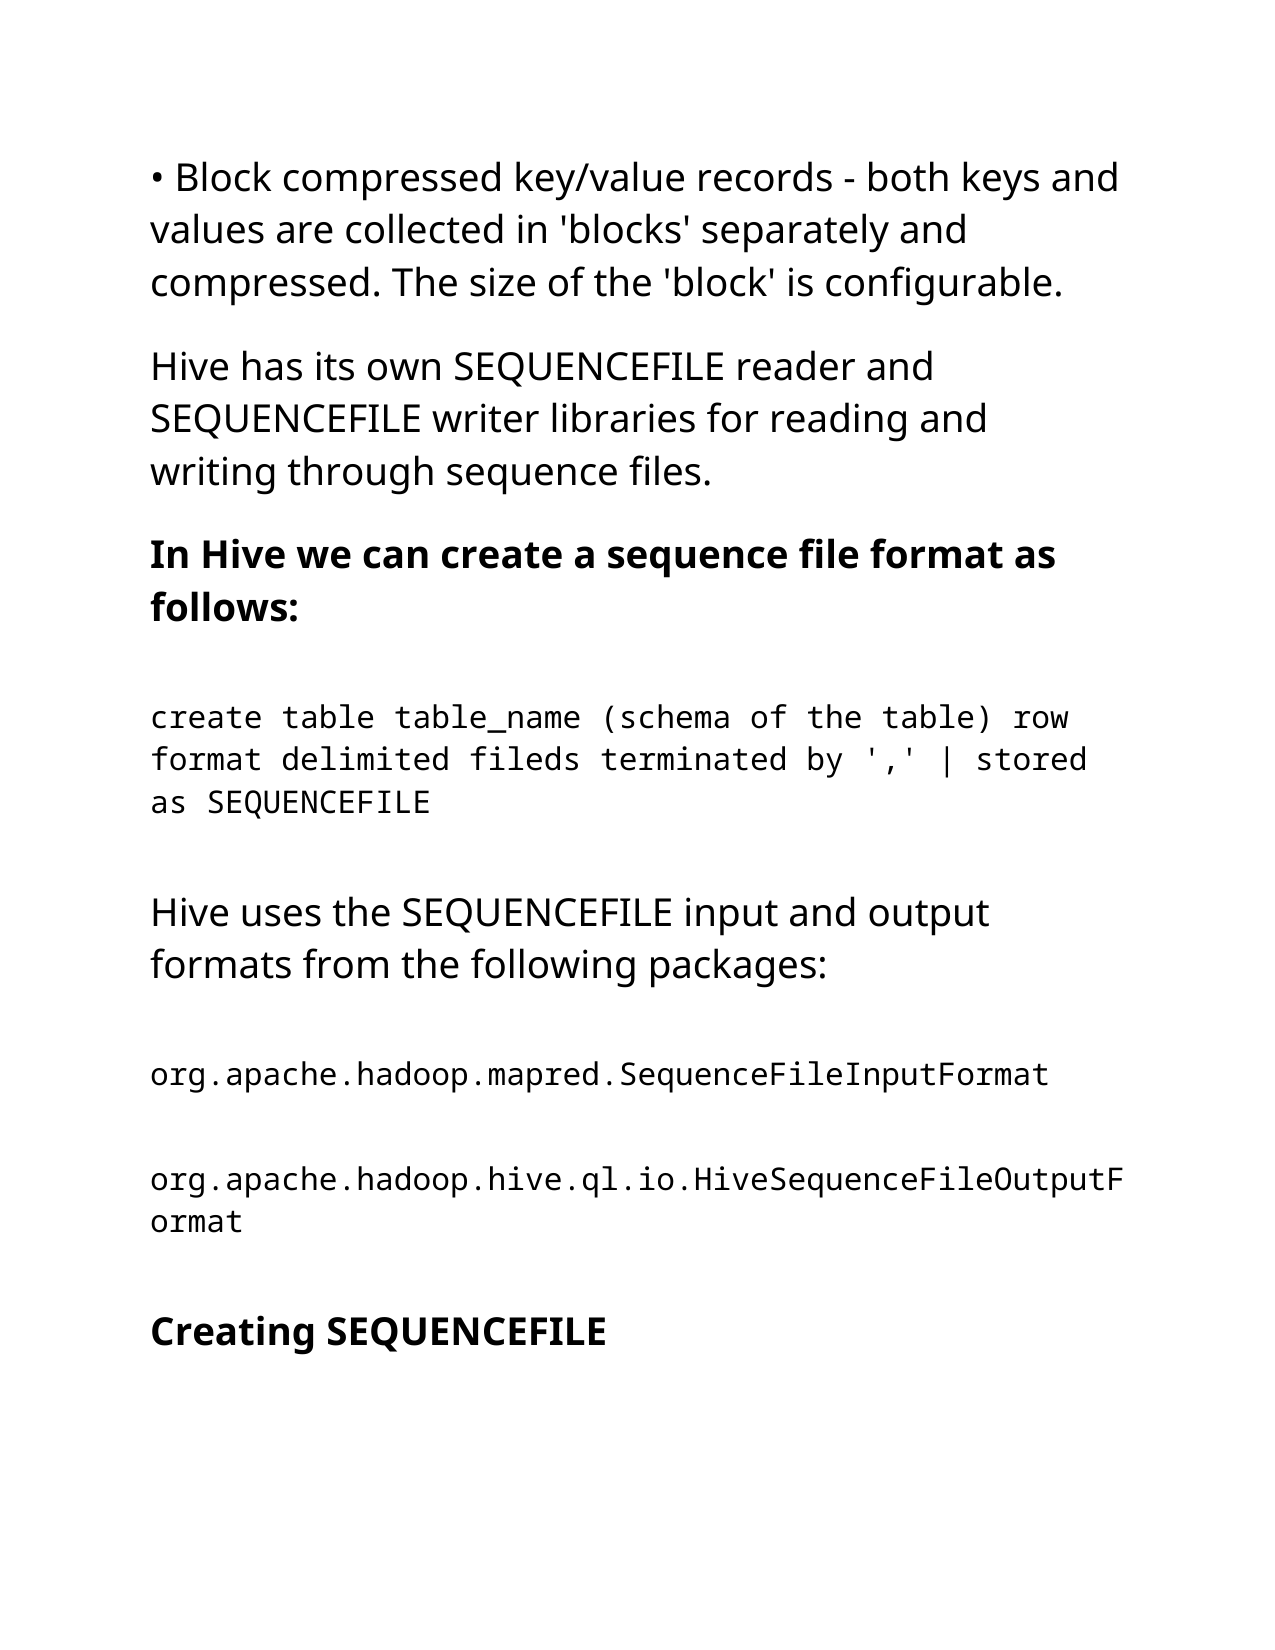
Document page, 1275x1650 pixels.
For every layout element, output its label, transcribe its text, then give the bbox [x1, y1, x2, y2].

text org.apache.hadoop.hive.ql.io.HiveSequenceFileOutputFormat [150, 1157, 1125, 1242]
text Hive has its own SEQUENCEFILE reader and SEQUENCEFILE writer libraries for reading and writing through sequence files. [150, 339, 1125, 496]
text • Block compressed key/value records - both keys and values are collected in 'blocks' separately and compressed. The size of the 'block' is configurable. [150, 150, 1125, 307]
text In Hive we can create a sequence file format as follows: [150, 527, 1125, 632]
text Hive uses the SEQUENCEFILE input and output formats from the following packages: [150, 885, 1125, 990]
text Creating SEQUENCEFILE [150, 1304, 1125, 1357]
text create table table_name (schema of the table) row format delimited fileds terminated by ',' | stored as SEQUENCEFILE [150, 694, 1125, 822]
text org.apache.hadoop.mapred.SequenceFileInputFormat [150, 1052, 1125, 1094]
